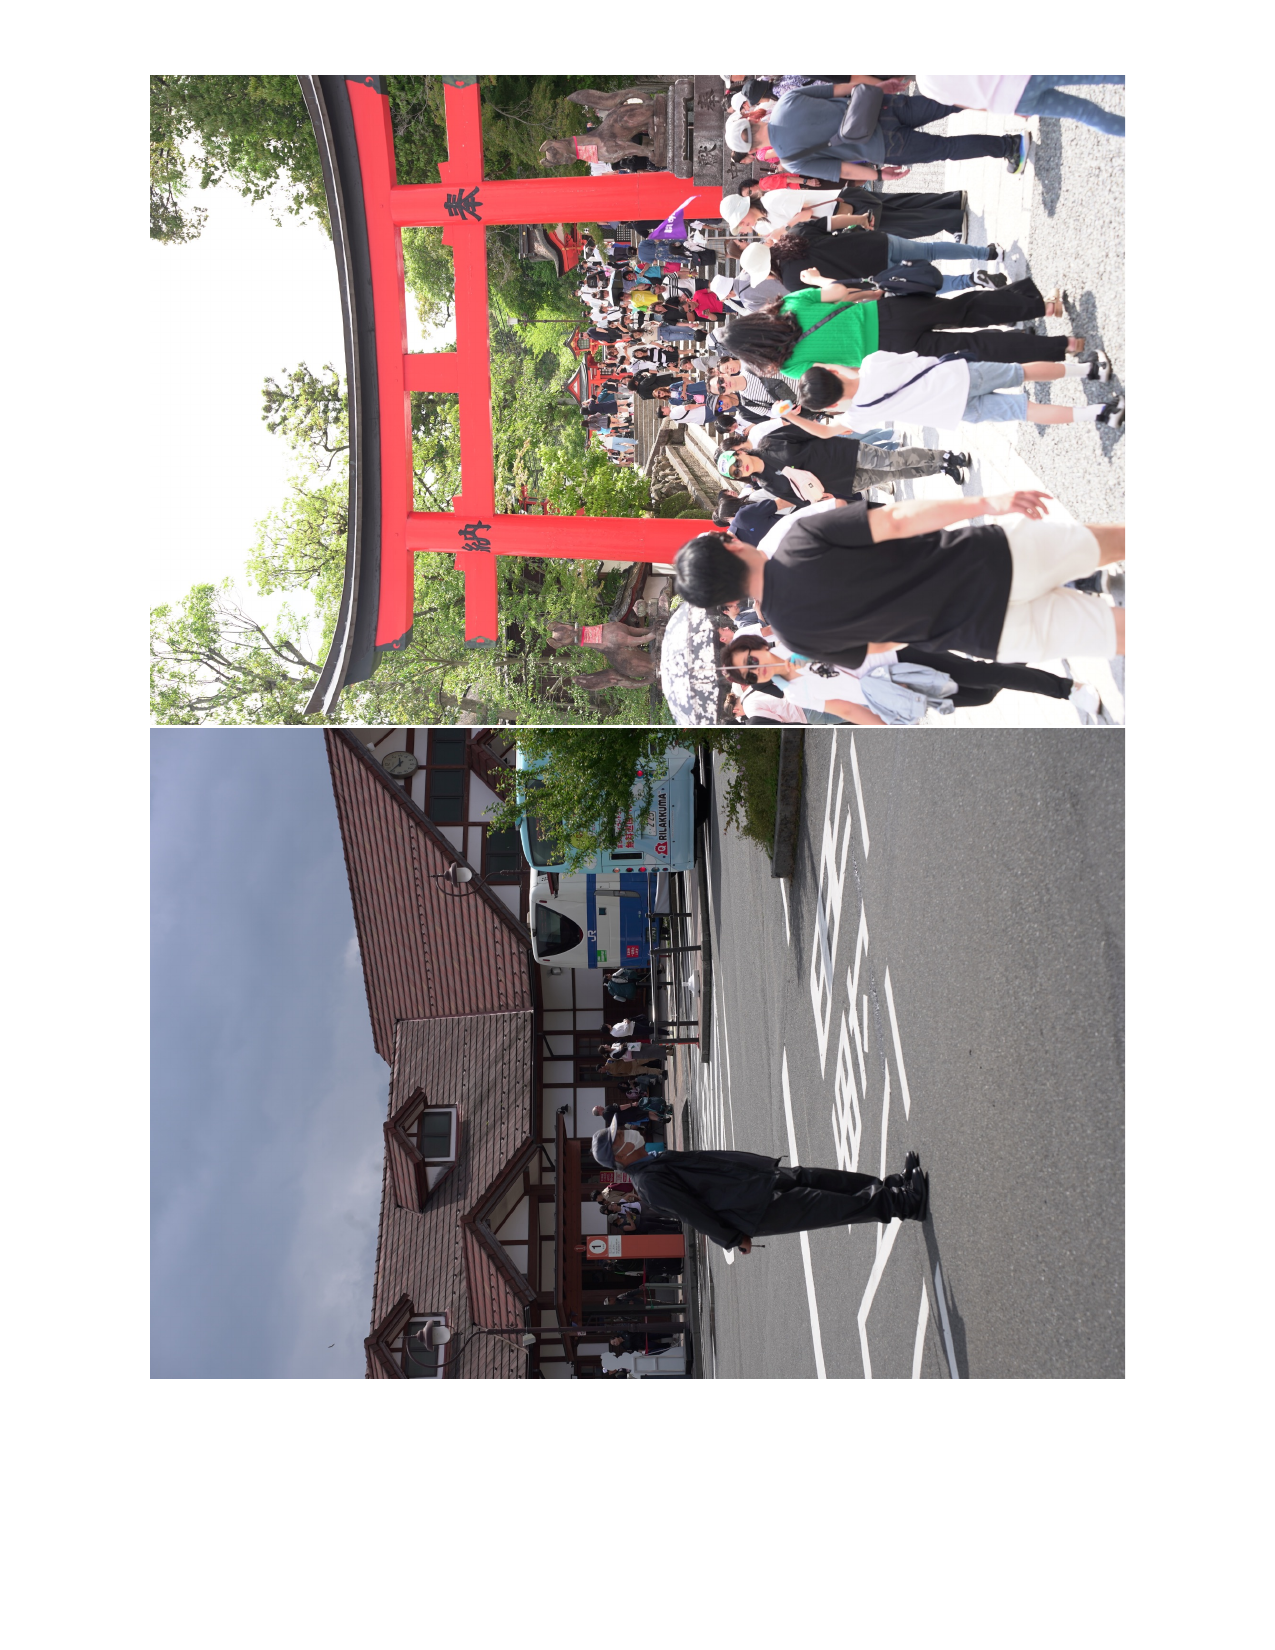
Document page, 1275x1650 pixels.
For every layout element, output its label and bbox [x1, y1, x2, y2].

picture [150, 728, 1125, 1379]
picture [150, 75, 1125, 725]
